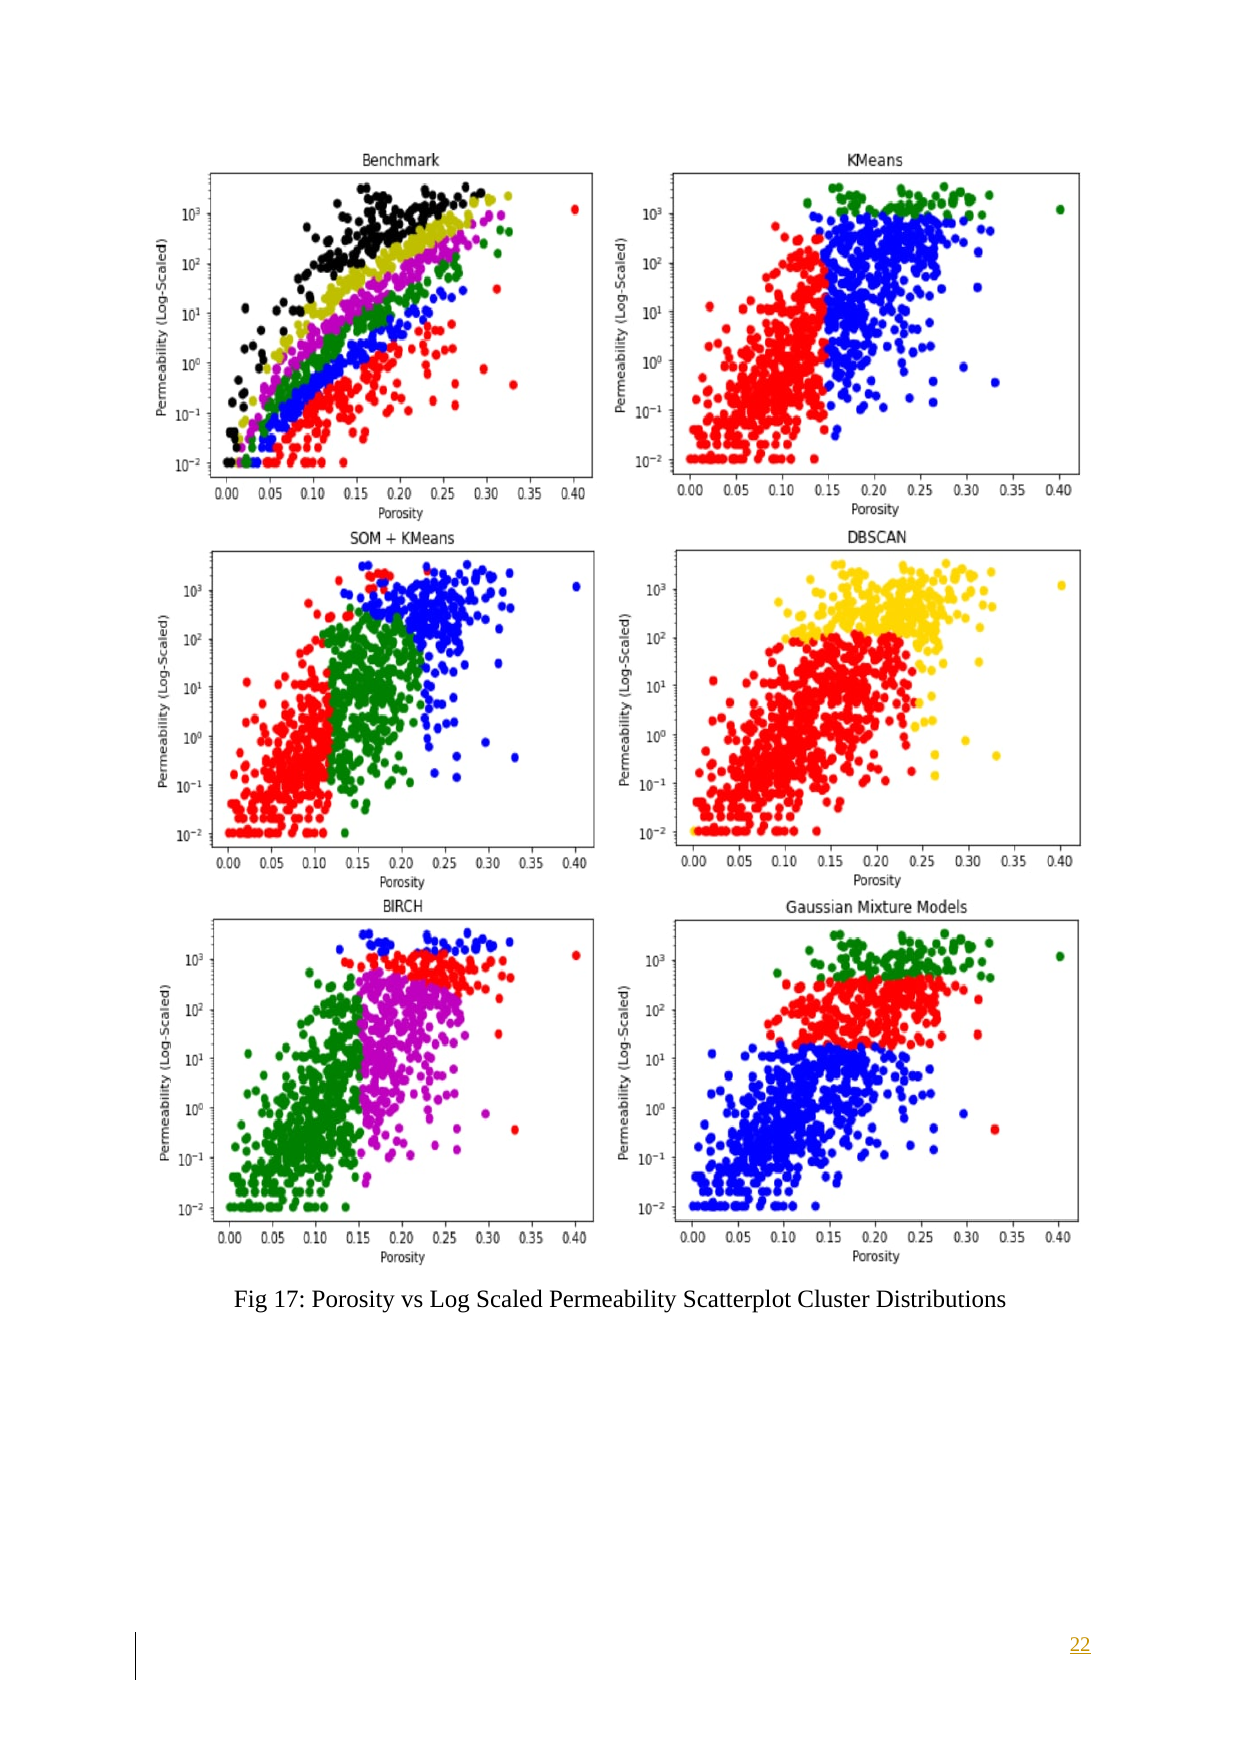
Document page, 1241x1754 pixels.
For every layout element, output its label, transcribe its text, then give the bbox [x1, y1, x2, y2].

picture [612, 149, 1091, 1268]
text Fig 17: Porosity vs Log Scaled Permeability Scatterplot Cluster Distributions [150, 1284, 1090, 1313]
picture [150, 153, 608, 1271]
